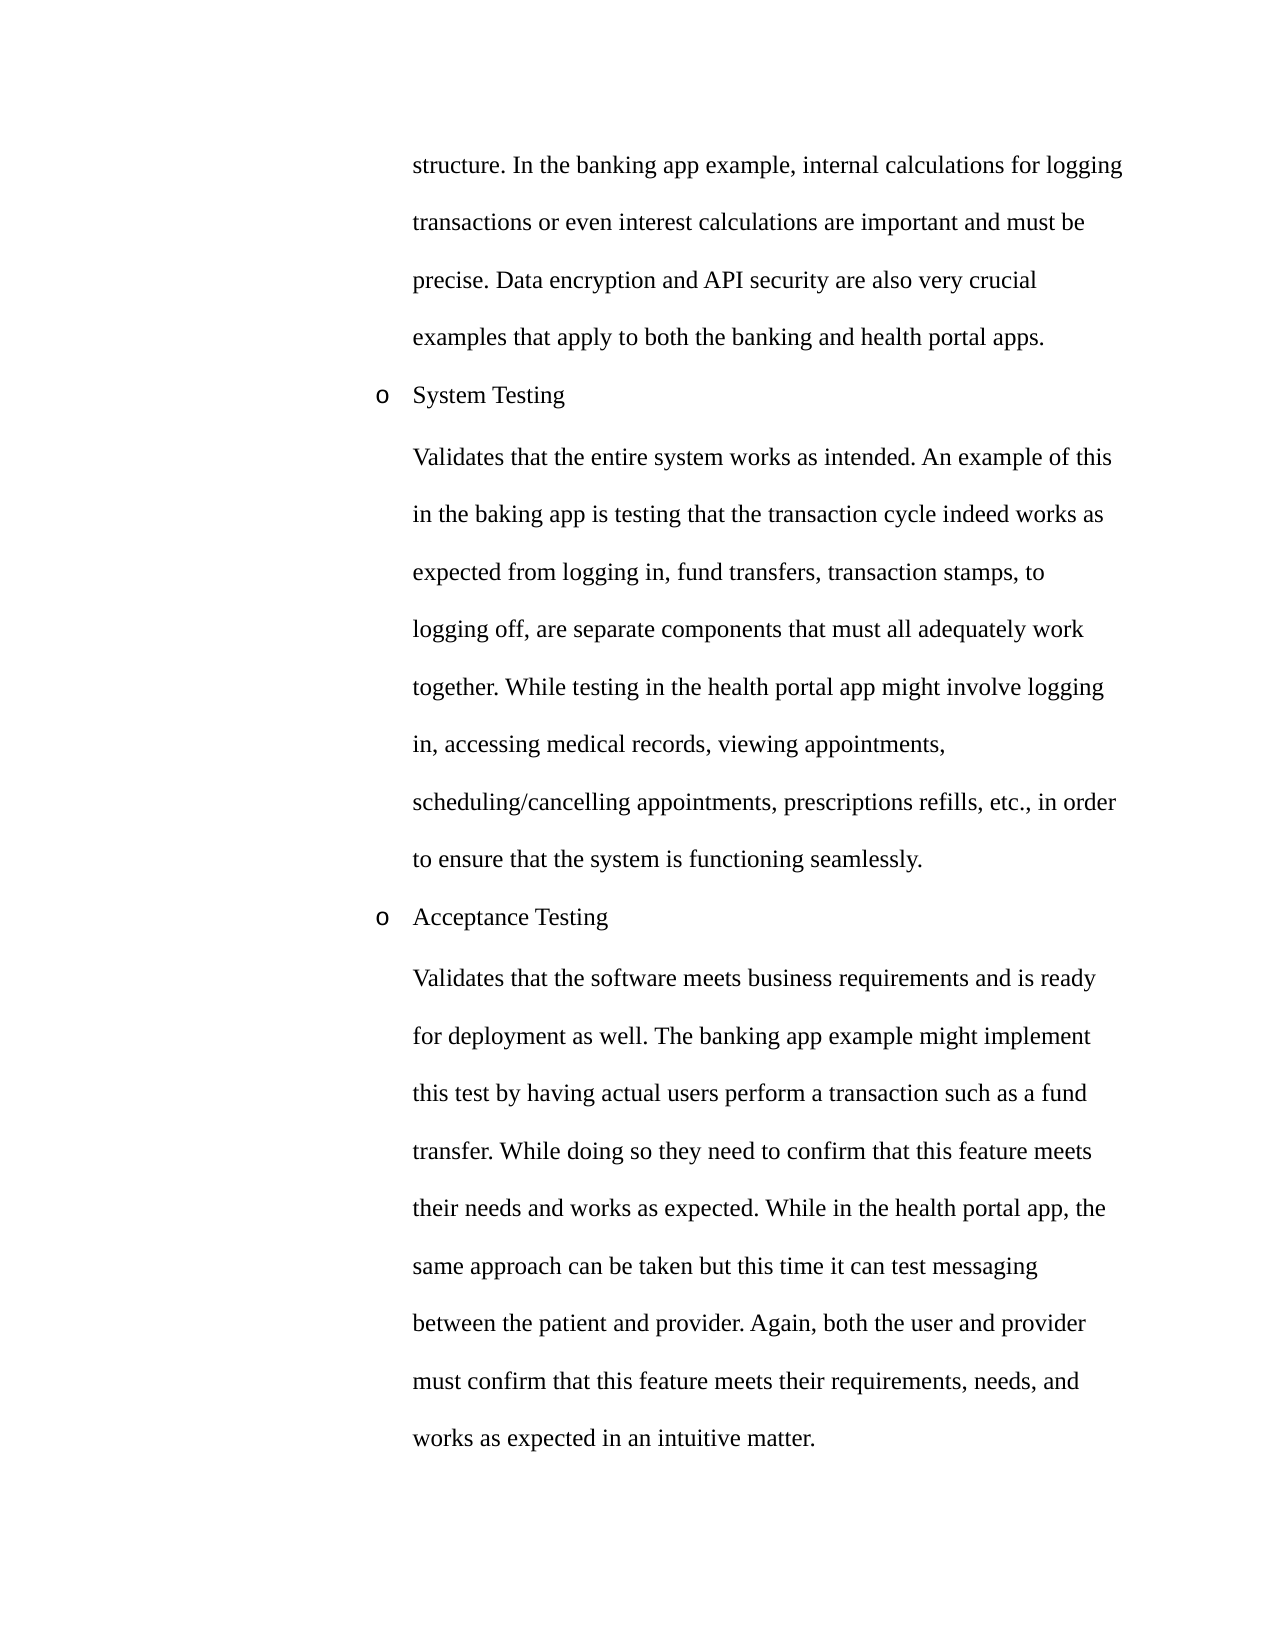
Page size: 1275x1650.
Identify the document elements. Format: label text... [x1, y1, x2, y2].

list Acceptance Testing [375, 902, 1125, 932]
list System Testing [375, 380, 1125, 411]
list Validates that the entire system works as intended. An example of this in the baking app is testing that the transaction cycle indeed works as expected from logging in, fund transfers, transaction stamps, to logging off, are separate components that must all adequately work together. While testing in the health portal app might involve logging in, accessing medical records, viewing appointments, scheduling/cancelling appointments, prescriptions refills, etc., in order to ensure that the system is functioning seamlessly. [412, 442, 1125, 873]
list Validates that the software meets business requirements and is ready for deployment as well. The banking app example might implement this test by having actual users perform a transaction such as a fund transfer. While doing so they need to confirm that this feature meets their needs and works as expected. While in the health portal app, the same approach can be taken but this time it can test messaging between the patient and provider. Again, both the user and provider must confirm that this feature meets their requirements, needs, and works as expected in an intuitive matter. [412, 963, 1125, 1452]
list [412, 150, 1125, 351]
